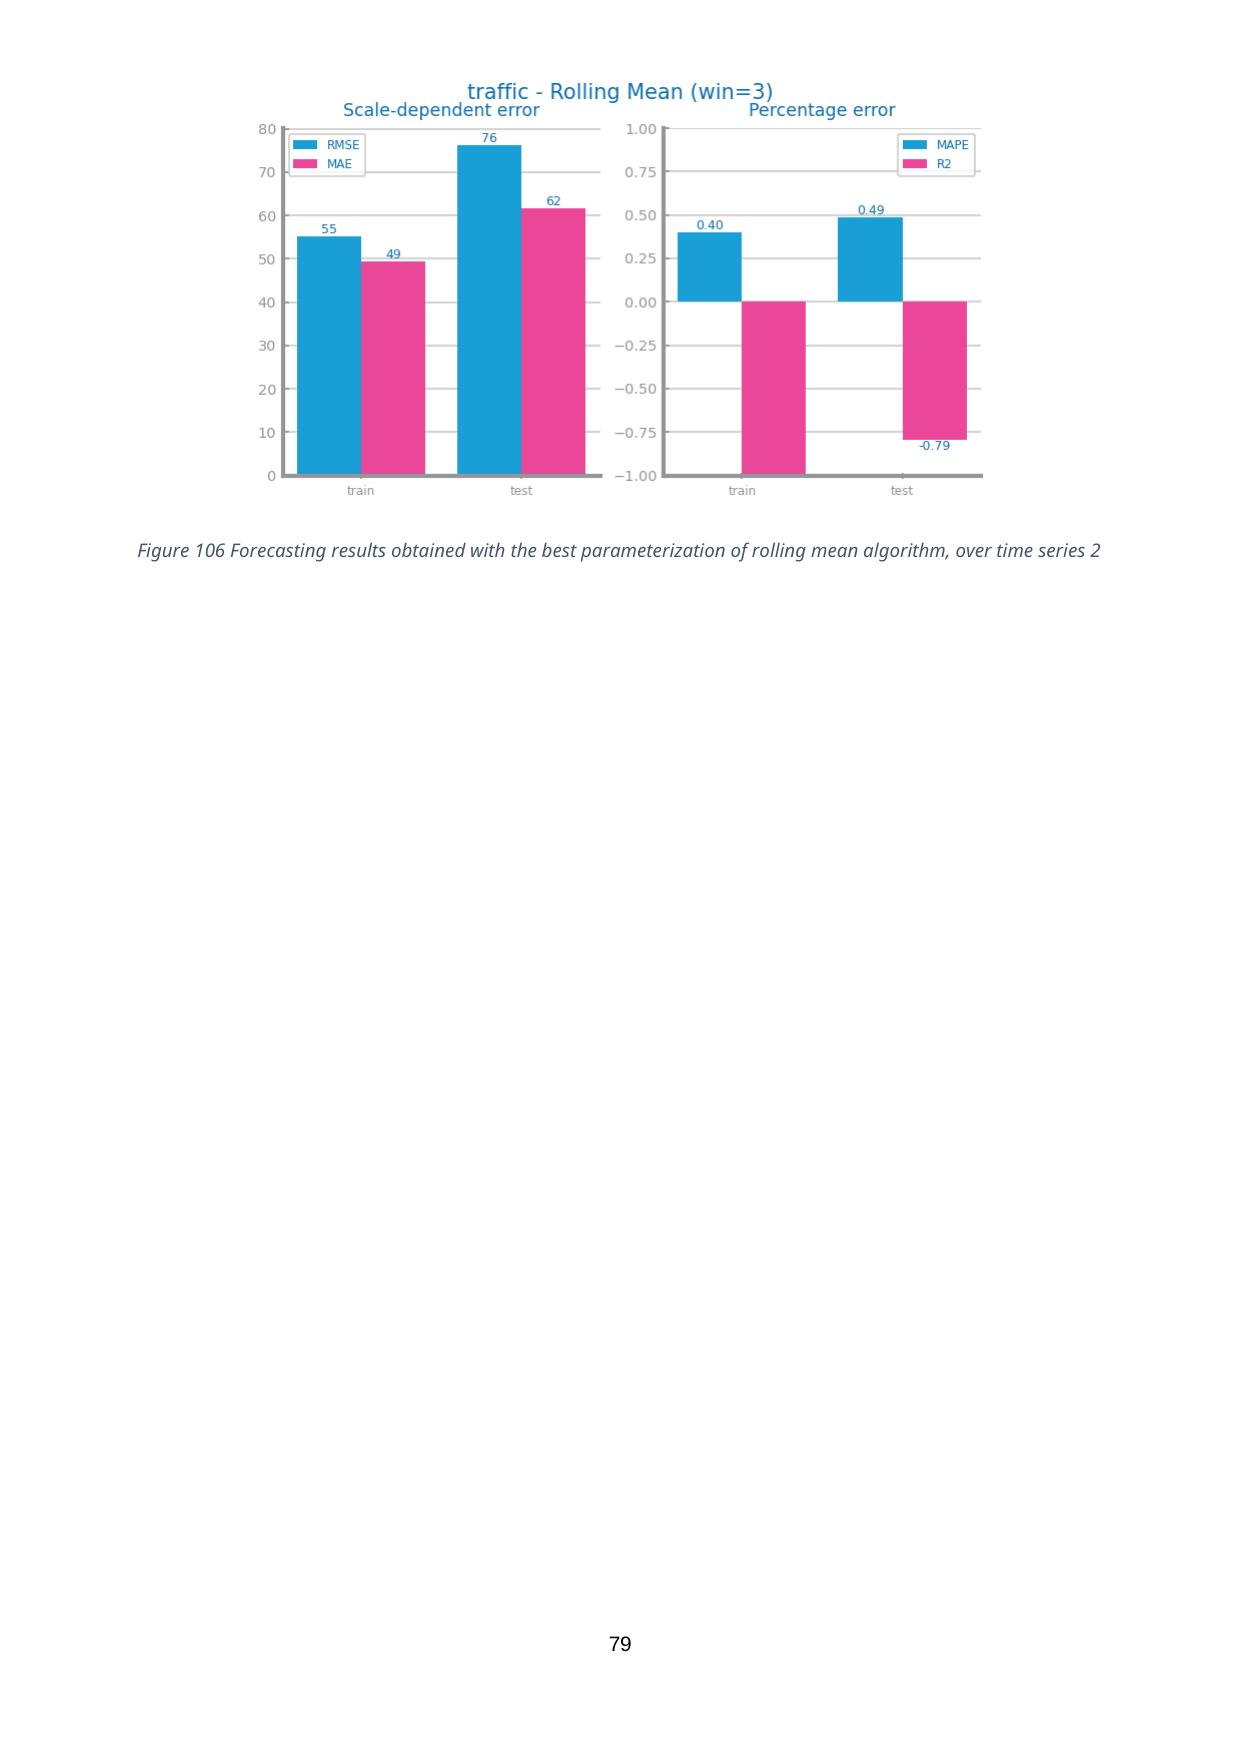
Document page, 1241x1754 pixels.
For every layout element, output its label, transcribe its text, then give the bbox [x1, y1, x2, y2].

text Figure 106 Forecasting results obtained with the best parameterization of rolling mean algorithm, over time series 2 [75, 537, 1165, 562]
picture [170, 75, 1071, 525]
